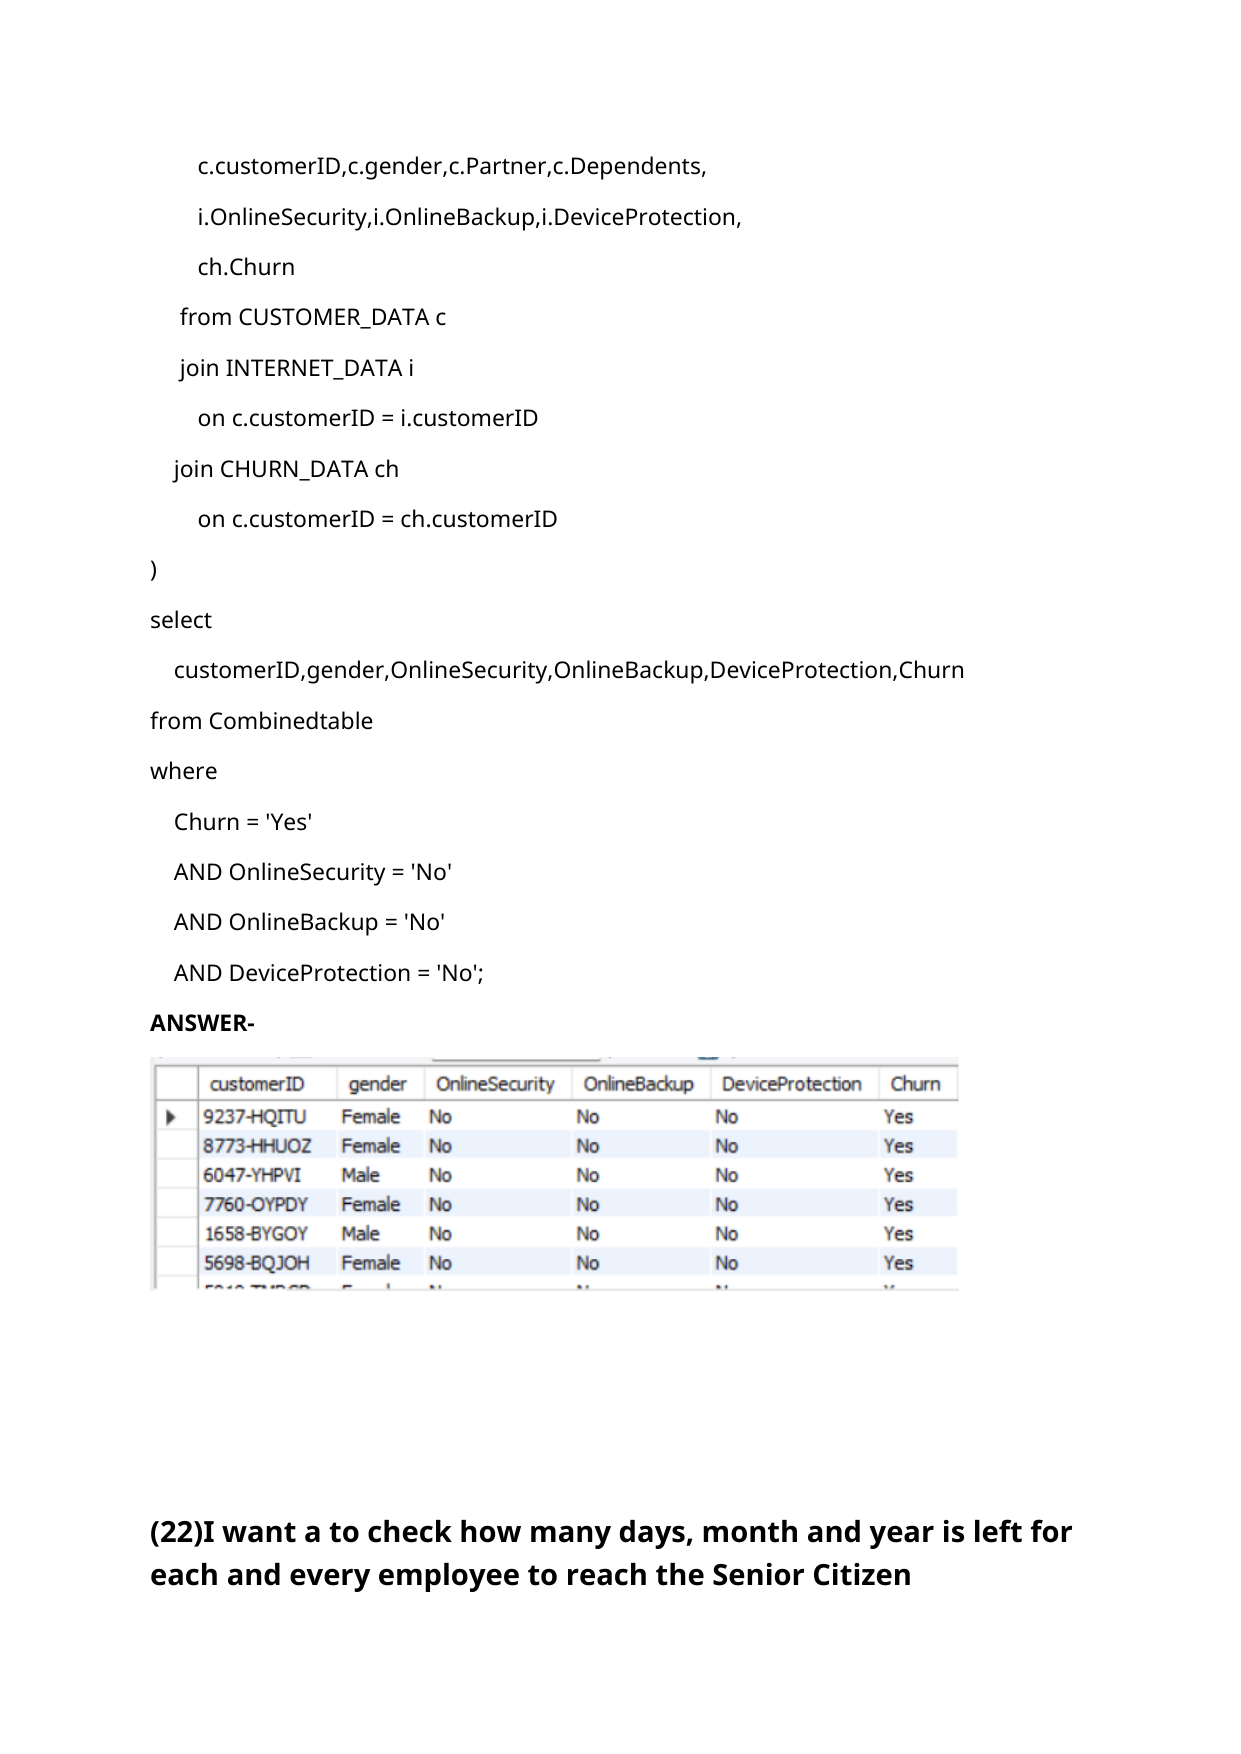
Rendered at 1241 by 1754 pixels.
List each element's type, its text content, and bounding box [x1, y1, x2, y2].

text AND OnlineBackup = 'No' [150, 906, 1090, 937]
text join INTERNET_DATA i [150, 352, 1090, 383]
text (22)I want a to check how many days, month and year is left for each and every employee to reach the Senior Citizen [150, 1511, 1090, 1593]
text ) [150, 553, 1090, 584]
text select [150, 604, 1090, 635]
text from CUSTOMER_DATA c [150, 301, 1090, 332]
text AND OnlineSecurity = 'No' [150, 856, 1090, 887]
text ch.Churn [150, 251, 1090, 282]
text where [150, 755, 1090, 786]
picture [150, 1057, 959, 1291]
text customerID,gender,OnlineSecurity,OnlineBackup,DeviceProtection,Churn [150, 654, 1090, 685]
text join CHURN_DATA ch [150, 452, 1090, 484]
text on c.customerID = ch.customerID [150, 503, 1090, 534]
text Churn = 'Yes' [150, 805, 1090, 837]
text c.customerID,c.gender,c.Partner,c.Dependents, [150, 150, 1090, 181]
text ANSWER- [150, 1007, 1090, 1038]
text from Combinedtable [150, 704, 1090, 736]
text on c.customerID = i.customerID [150, 402, 1090, 433]
text AND DeviceProtection = 'No'; [150, 957, 1090, 988]
text i.OnlineSecurity,i.OnlineBackup,i.DeviceProtection, [150, 200, 1090, 232]
